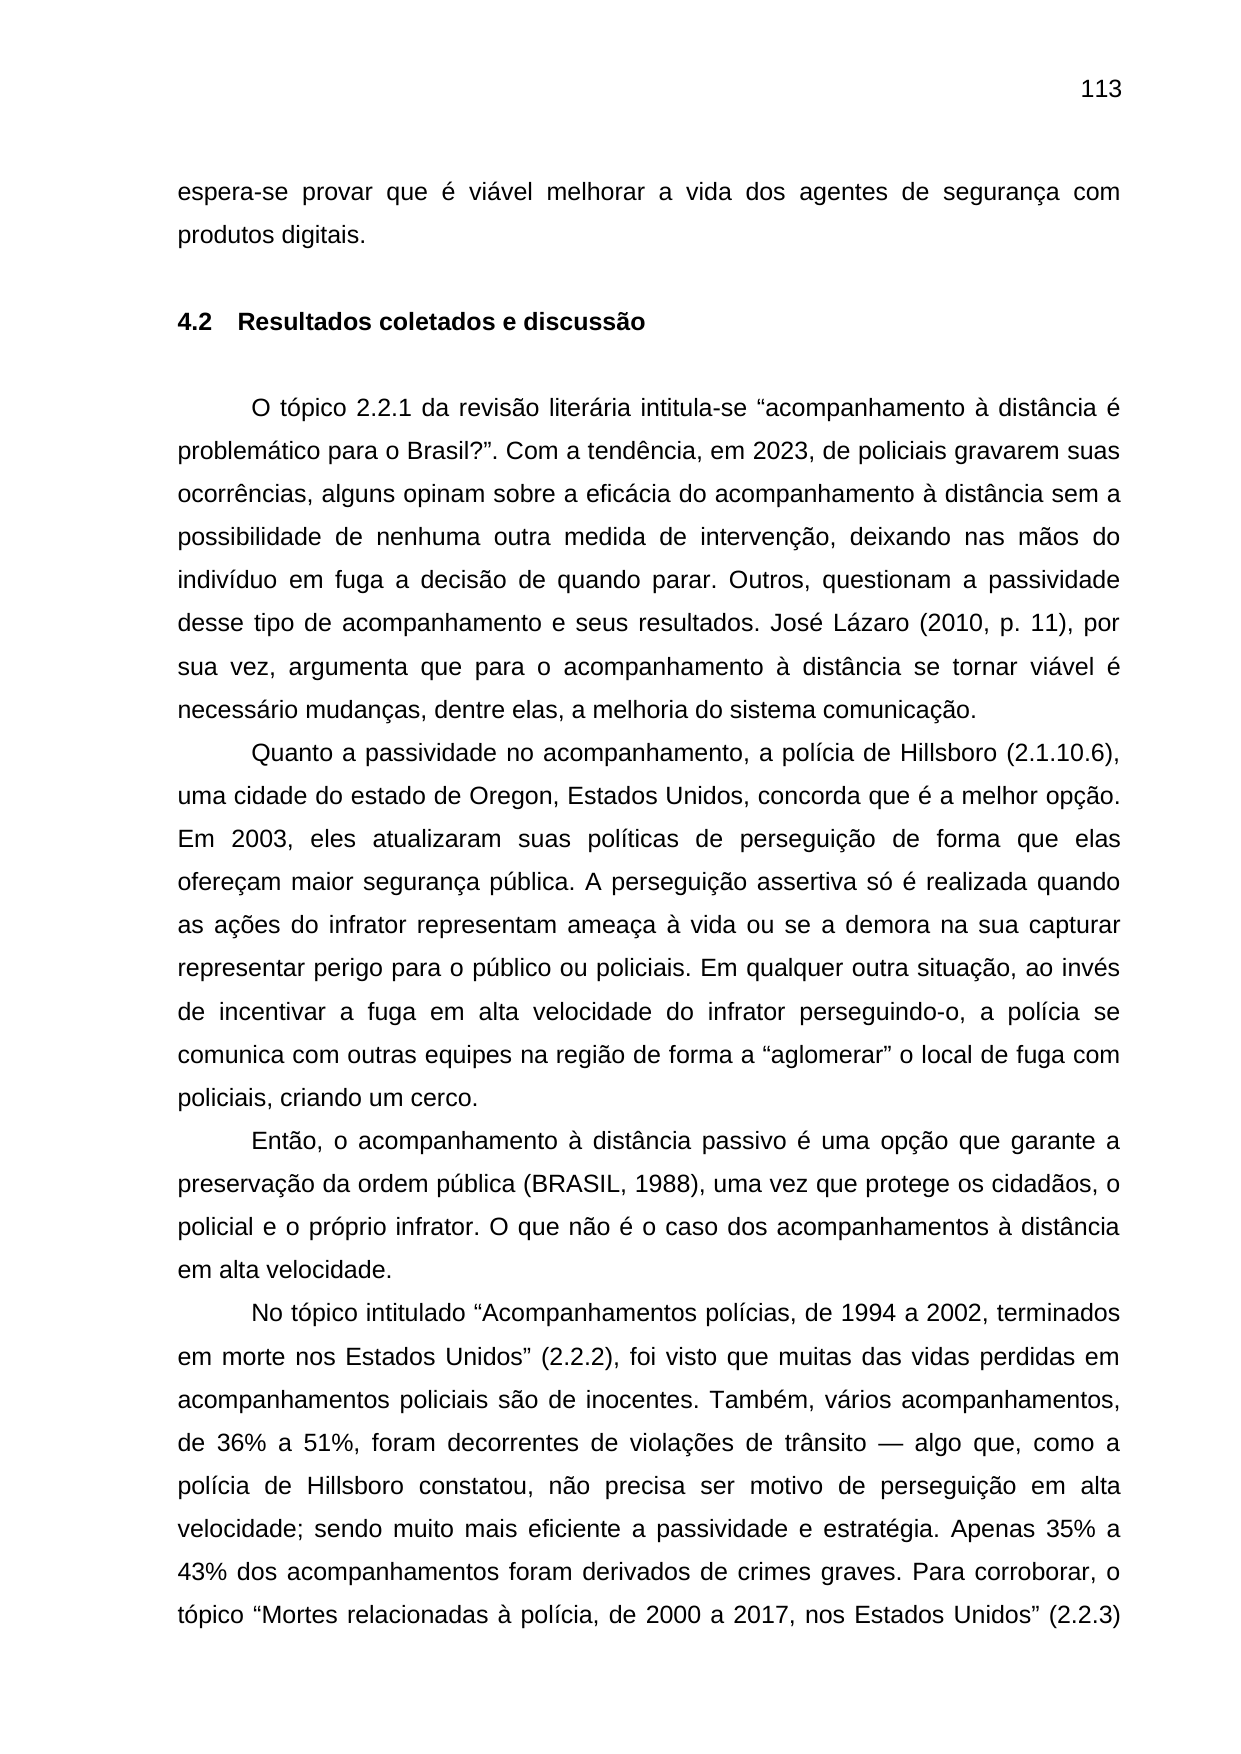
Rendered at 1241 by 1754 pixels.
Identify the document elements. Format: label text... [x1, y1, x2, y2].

text Então, o acompanhamento à distância passivo é uma opção que garante a preservação da ordem pública (BRASIL, 1988), uma vez que protege os cidadãos, o policial e o próprio infrator. O que não é o caso dos acompanhamentos à distância em alta velocidade. [177, 1126, 1122, 1284]
subtitle Resultados coletados e discussão [177, 307, 1122, 335]
text O tópico 2.2.1 da revisão literária intitula-se “acompanhamento à distância é problemático para o Brasil?”. Com a tendência, em 2023, de policiais gravarem suas ocorrências, alguns opinam sobre a eficácia do acompanhamento à distância sem a possibilidade de nenhuma outra medida de intervenção, deixando nas mãos do indivíduo em fuga a decisão de quando parar. Outros, questionam a passividade desse tipo de acompanhamento e seus resultados. José Lázaro (2010, p. 11), por sua vez, argumenta que para o acompanhamento à distância se tornar viável é necessário mudanças, dentre elas, a melhoria do sistema comunicação. [177, 393, 1122, 723]
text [177, 177, 1122, 249]
text Quanto a passividade no acompanhamento, a polícia de Hillsboro (2.1.10.6), uma cidade do estado de Oregon, Estados Unidos, concorda que é a melhor opção. Em 2003, eles atualizaram suas políticas de perseguição de forma que elas ofereçam maior segurança pública. A perseguição assertiva só é realizada quando as ações do infrator representam ameaça à vida ou se a demora na sua capturar representar perigo para o público ou policiais. Em qualquer outra situação, ao invés de incentivar a fuga em alta velocidade do infrator perseguindo-o, a polícia se comunica com outras equipes na região de forma a “aglomerar” o local de fuga com policiais, criando um cerco. [177, 738, 1122, 1112]
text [177, 1298, 1122, 1629]
